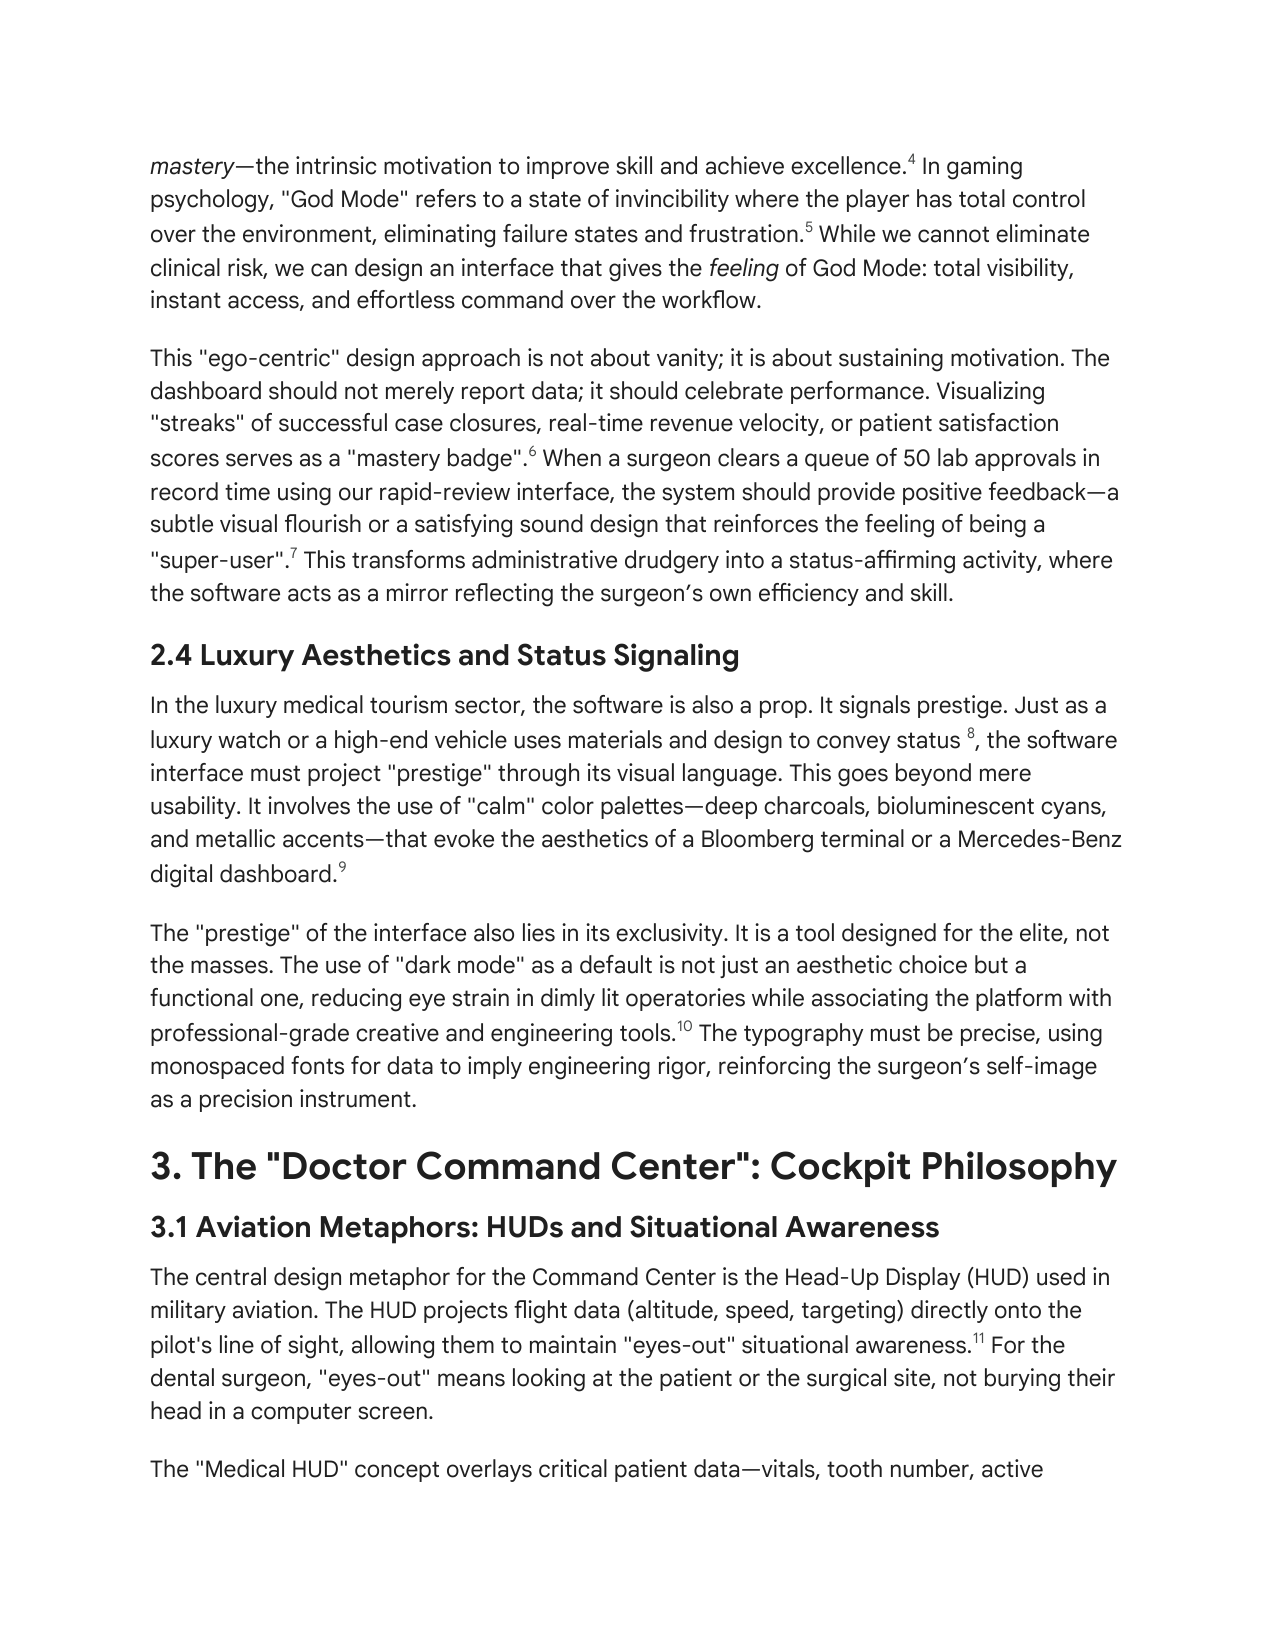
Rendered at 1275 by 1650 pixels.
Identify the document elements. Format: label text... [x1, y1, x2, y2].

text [150, 1455, 1125, 1483]
text This "ego-centric" design approach is not about vanity; it is about sustaining motivation. The dashboard should not merely report data; it should celebrate performance. Visualizing "streaks" of successful case closures, real-time revenue velocity, or patient satisfaction scores serves as a "mastery badge".6 When a surgeon clears a queue of 50 lab approvals in record time using our rapid-review interface, the system should provide positive feedback—a subtle visual flourish or a satisfying sound design that reinforces the feeling of being a "super-user".7 This transforms administrative drudgery into a status-affirming activity, where the software acts as a mirror reflecting the surgeon’s own efficiency and skill. [150, 344, 1125, 608]
text The "prestige" of the interface also lies in its exclusivity. It is a tool designed for the elite, not the masses. The use of "dark mode" as a default is not just an aesthetic choice but a functional one, reducing eye strain in dimly lit operatories while associating the platform with professional-grade creative and engineering tools.10 The typography must be precise, using monospaced fonts for data to imply engineering rigor, reinforcing the surgeon’s self-image as a precision instrument. [150, 919, 1125, 1114]
subtitle 2.4 Luxury Aesthetics and Status Signaling [150, 637, 1125, 673]
text The central design metaphor for the Command Center is the Head-Up Display (HUD) used in military aviation. The HUD projects flight data (altitude, speed, targeting) directly onto the pilot's line of sight, allowing them to maintain "eyes-out" situational awareness.11 For the dental surgeon, "eyes-out" means looking at the patient or the surgical site, not burying their head in a computer screen. [150, 1263, 1125, 1426]
subtitle 3. The "Doctor Command Center": Cockpit Philosophy [150, 1143, 1125, 1190]
subtitle 3.1 Aviation Metaphors: HUDs and Situational Awareness [150, 1209, 1125, 1246]
text In the luxury medical tourism sector, the software is also a prop. It signals prestige. Just as a luxury watch or a high-end vehicle uses materials and design to convey status 8, the software interface must project "prestige" through its visual language. This goes beyond mere usability. It involves the use of "calm" color palettes—deep charcoals, bioluminescent cyans, and metallic accents—that evoke the aesthetics of a Bloomberg terminal or a Mercedes-Benz digital dashboard.9 [150, 691, 1125, 889]
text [150, 150, 1125, 315]
